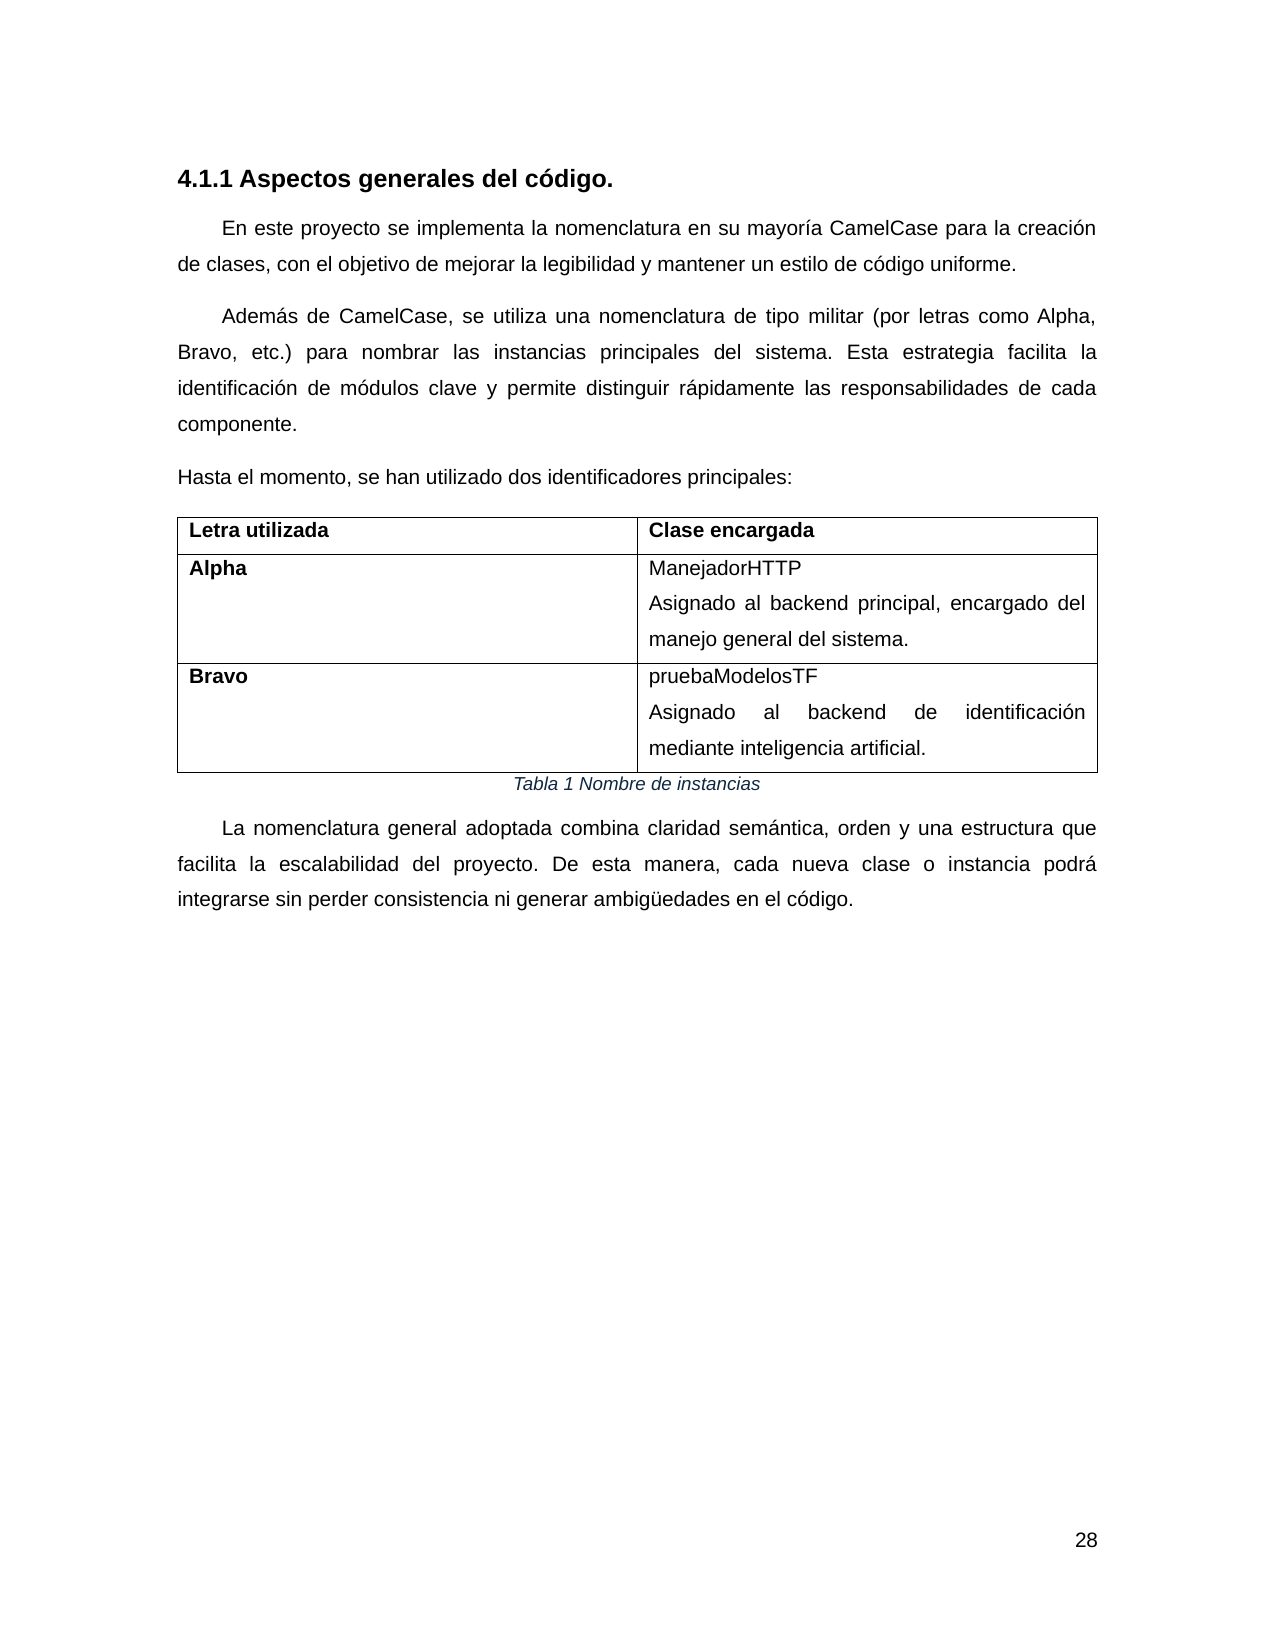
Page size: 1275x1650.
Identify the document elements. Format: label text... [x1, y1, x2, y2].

table_header Letra utilizada [178, 518, 637, 554]
text En este proyecto se implementa la nomenclatura en su mayoría CamelCase para la creación de clases, con el objetivo de mejorar la legibilidad y mantener un estilo de código uniforme. [177, 216, 1098, 276]
table_cell Bravo [178, 664, 637, 772]
text Tabla Nombre de instancias [177, 773, 1098, 794]
table_cell pruebaModelosTF Asignado al backend de identificación mediante inteligencia artificial. [638, 664, 1097, 772]
text Hasta el momento, se han utilizado dos identificadores principales: [177, 465, 1098, 489]
table_cell Alpha [178, 555, 637, 663]
text Además de CamelCase, se utiliza una nomenclatura de tipo militar (por letras como Alpha, Bravo, etc.) para nombrar las instancias principales del sistema. Esta estrategia facilita la identificación de módulos clave y permite distinguir rápidamente las responsabilidades de cada componente. [177, 304, 1098, 436]
text La nomenclatura general adoptada combina claridad semántica, orden y una estructura que facilita la escalabilidad del proyecto. De esta manera, cada nueva clase o instancia podrá integrarse sin perder consistencia ni generar ambigüedades en el código. [177, 815, 1098, 911]
table_cell ManejadorHTTP Asignado al backend principal, encargado del manejo general del sistema. [638, 555, 1097, 663]
text 4.1.1 Aspectos generales del código. [177, 164, 1098, 193]
table_header Clase encargada [638, 518, 1097, 554]
